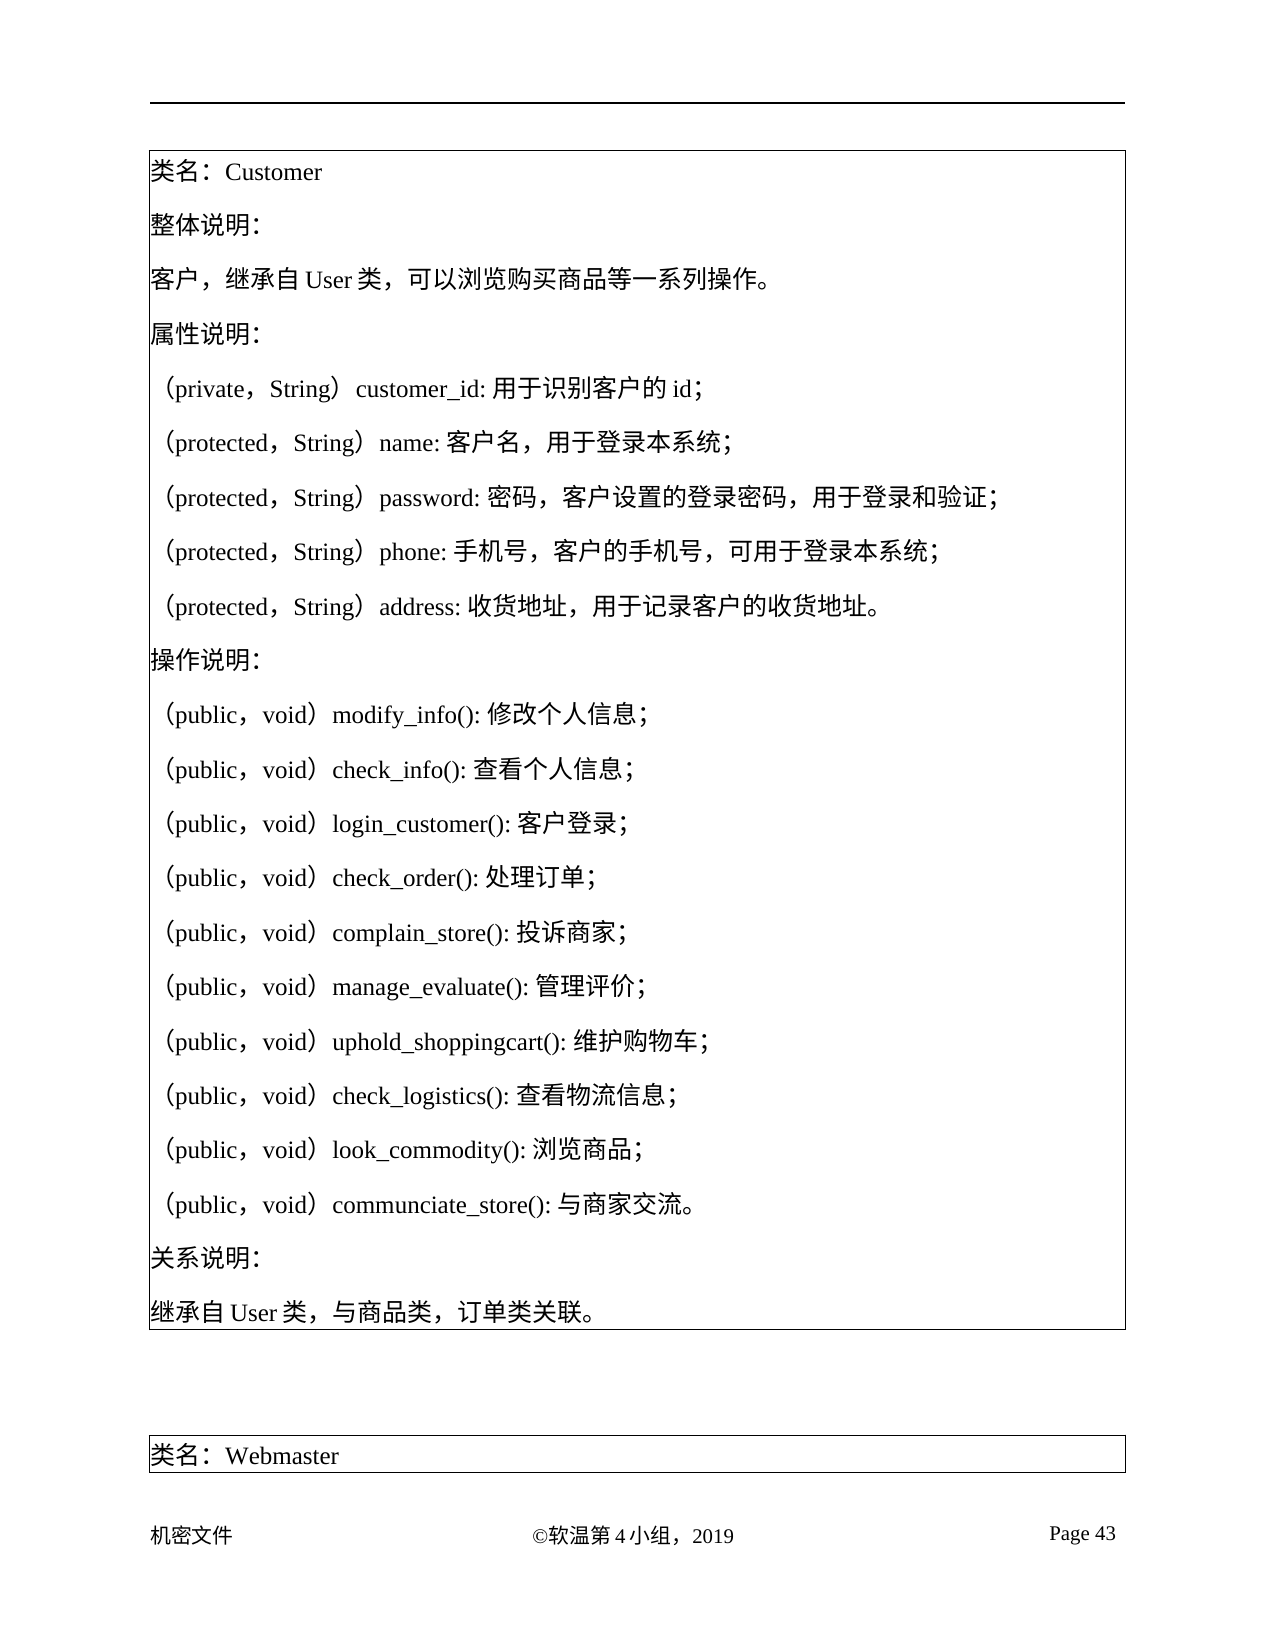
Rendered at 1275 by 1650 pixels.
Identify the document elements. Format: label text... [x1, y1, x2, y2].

list （public，void）check_logistics(): 查看物流信息； [150, 1074, 1125, 1112]
list 类名：Customer [150, 151, 1125, 187]
list （public，void）uphold_shoppingcart(): 维护购物车； [150, 1020, 1125, 1057]
list （protected，String）password: 密码，客户设置的登录密码，用于登录和验证； [150, 476, 1125, 513]
list （public，void）modify_info(): 修改个人信息； [150, 694, 1125, 731]
list 属性说明： [150, 313, 1125, 350]
list （public，void）communciate_store(): 与商家交流。 [150, 1183, 1125, 1220]
list 客户，继承自User类，可以浏览购买商品等一系列操作。 [150, 259, 1125, 296]
list 整体说明： [150, 204, 1125, 242]
list （public，void）login_customer(): 客户登录； [150, 802, 1125, 840]
list （public，void）look_commodity(): 浏览商品； [150, 1129, 1125, 1166]
list （protected，String）phone: 手机号，客户的手机号，可用于登录本系统； [150, 531, 1125, 568]
list （public，void）manage_evaluate(): 管理评价； [150, 966, 1125, 1003]
list （public，void）check_order(): 处理订单； [150, 857, 1125, 894]
list （public，void）complain_store(): 投诉商家； [150, 911, 1125, 948]
list 关系说明： [150, 1237, 1125, 1275]
list 操作说明： [150, 639, 1125, 677]
list （protected，String）name: 客户名，用于登录本系统； [150, 422, 1125, 459]
list 继承自User类，与商品类，订单类关联。 [150, 1292, 1125, 1329]
list 类名：Webmaster [150, 1436, 1125, 1472]
list （protected，String）address: 收货地址，用于记录客户的收货地址。 [150, 585, 1125, 622]
list （private，String）customer_id: 用于识别客户的id； [150, 367, 1125, 405]
list （public，void）check_info(): 查看个人信息； [150, 748, 1125, 785]
